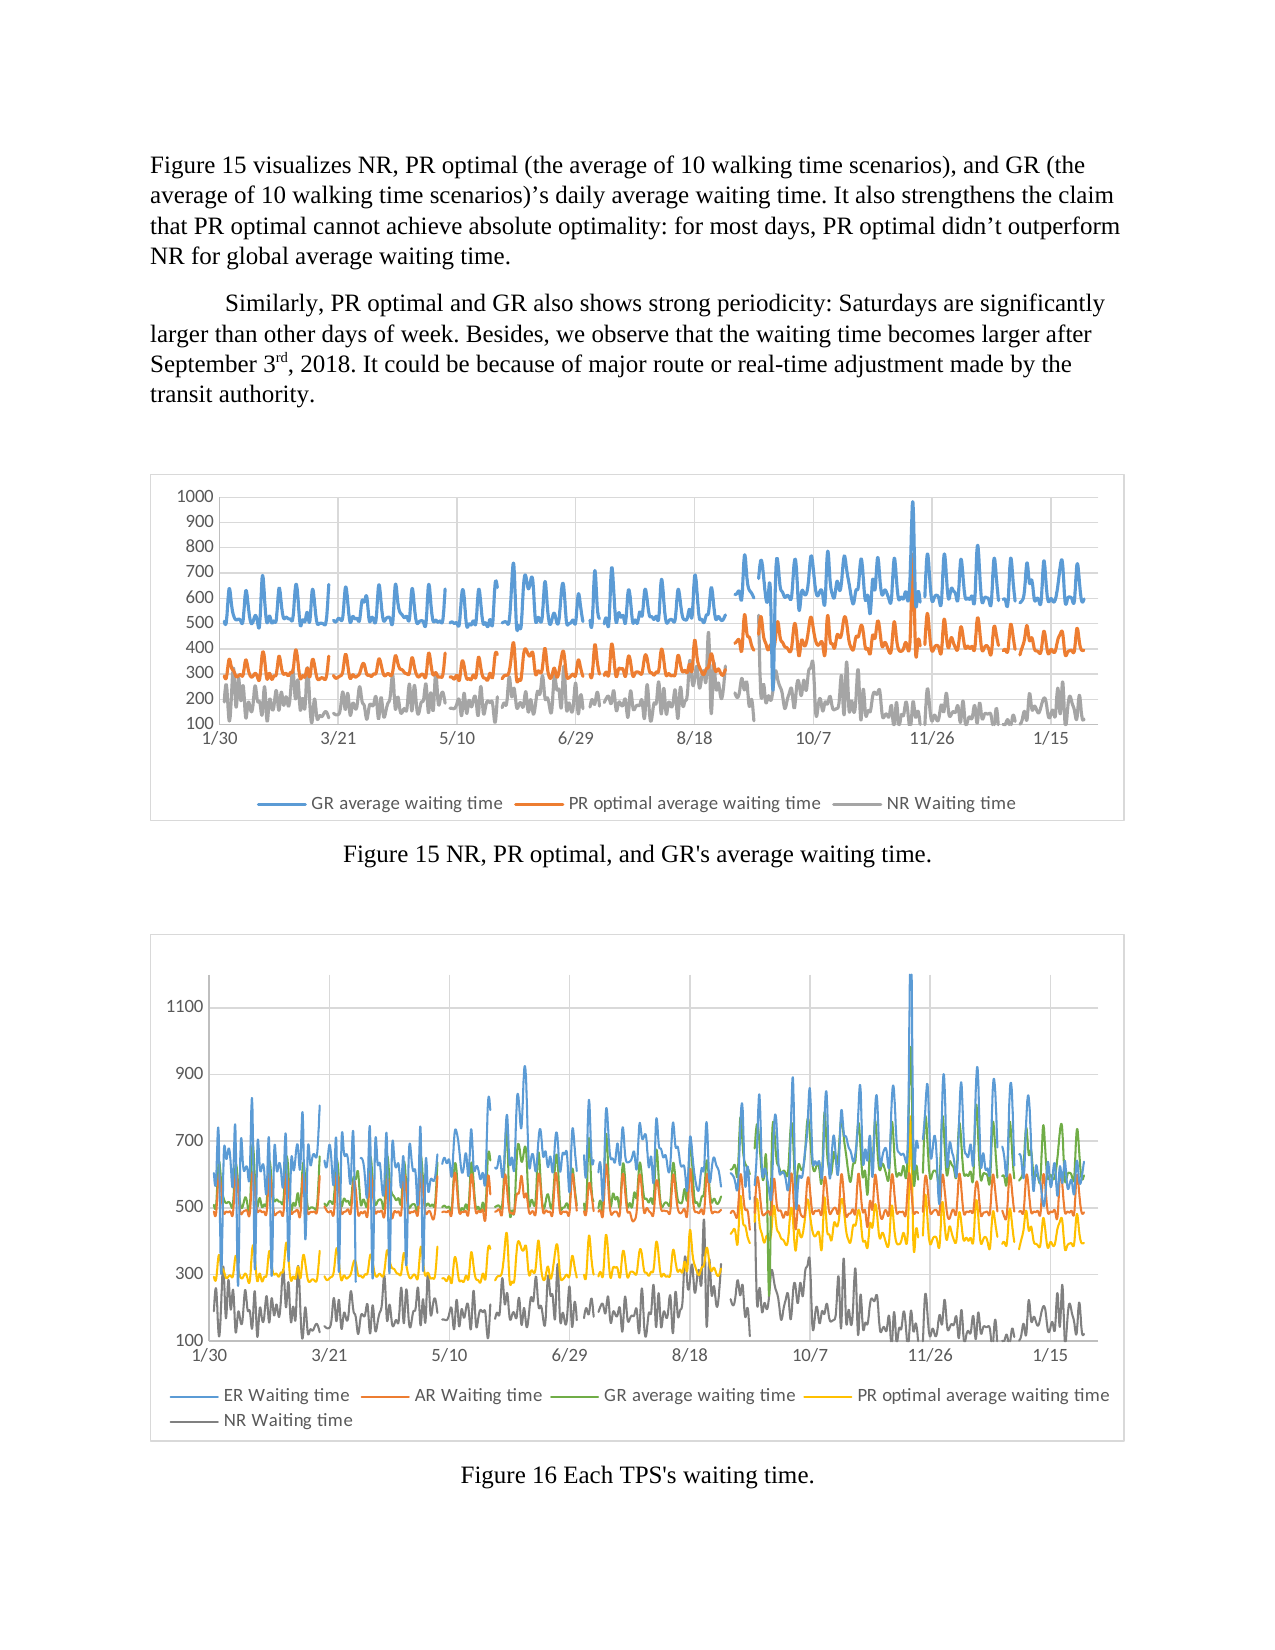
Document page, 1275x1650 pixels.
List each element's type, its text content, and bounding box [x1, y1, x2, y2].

text Figure 16 Each TPS's waiting time. [150, 1460, 1125, 1489]
text Figure 15 NR, PR optimal, and GR's average waiting time. [150, 839, 1125, 868]
text Figure 12 visualizes NR, PR optimal (the average of 10 walking time scenarios), and GR (the average of 10 walking time scenarios)’s daily average waiting time. It also strengthens the claim that PR optimal cannot achieve absolute optimality: for most days, PR optimal didn’t outperform NR for global average waiting time. [150, 150, 1125, 270]
text Similarly, PR optimal and GR also shows strong periodicity: Saturdays are significantly larger than other days of week. Besides, we observe that the waiting time becomes larger after September 3rd, 2018. It could be because of major route or real-time adjustment made by the transit authority. [150, 288, 1125, 408]
